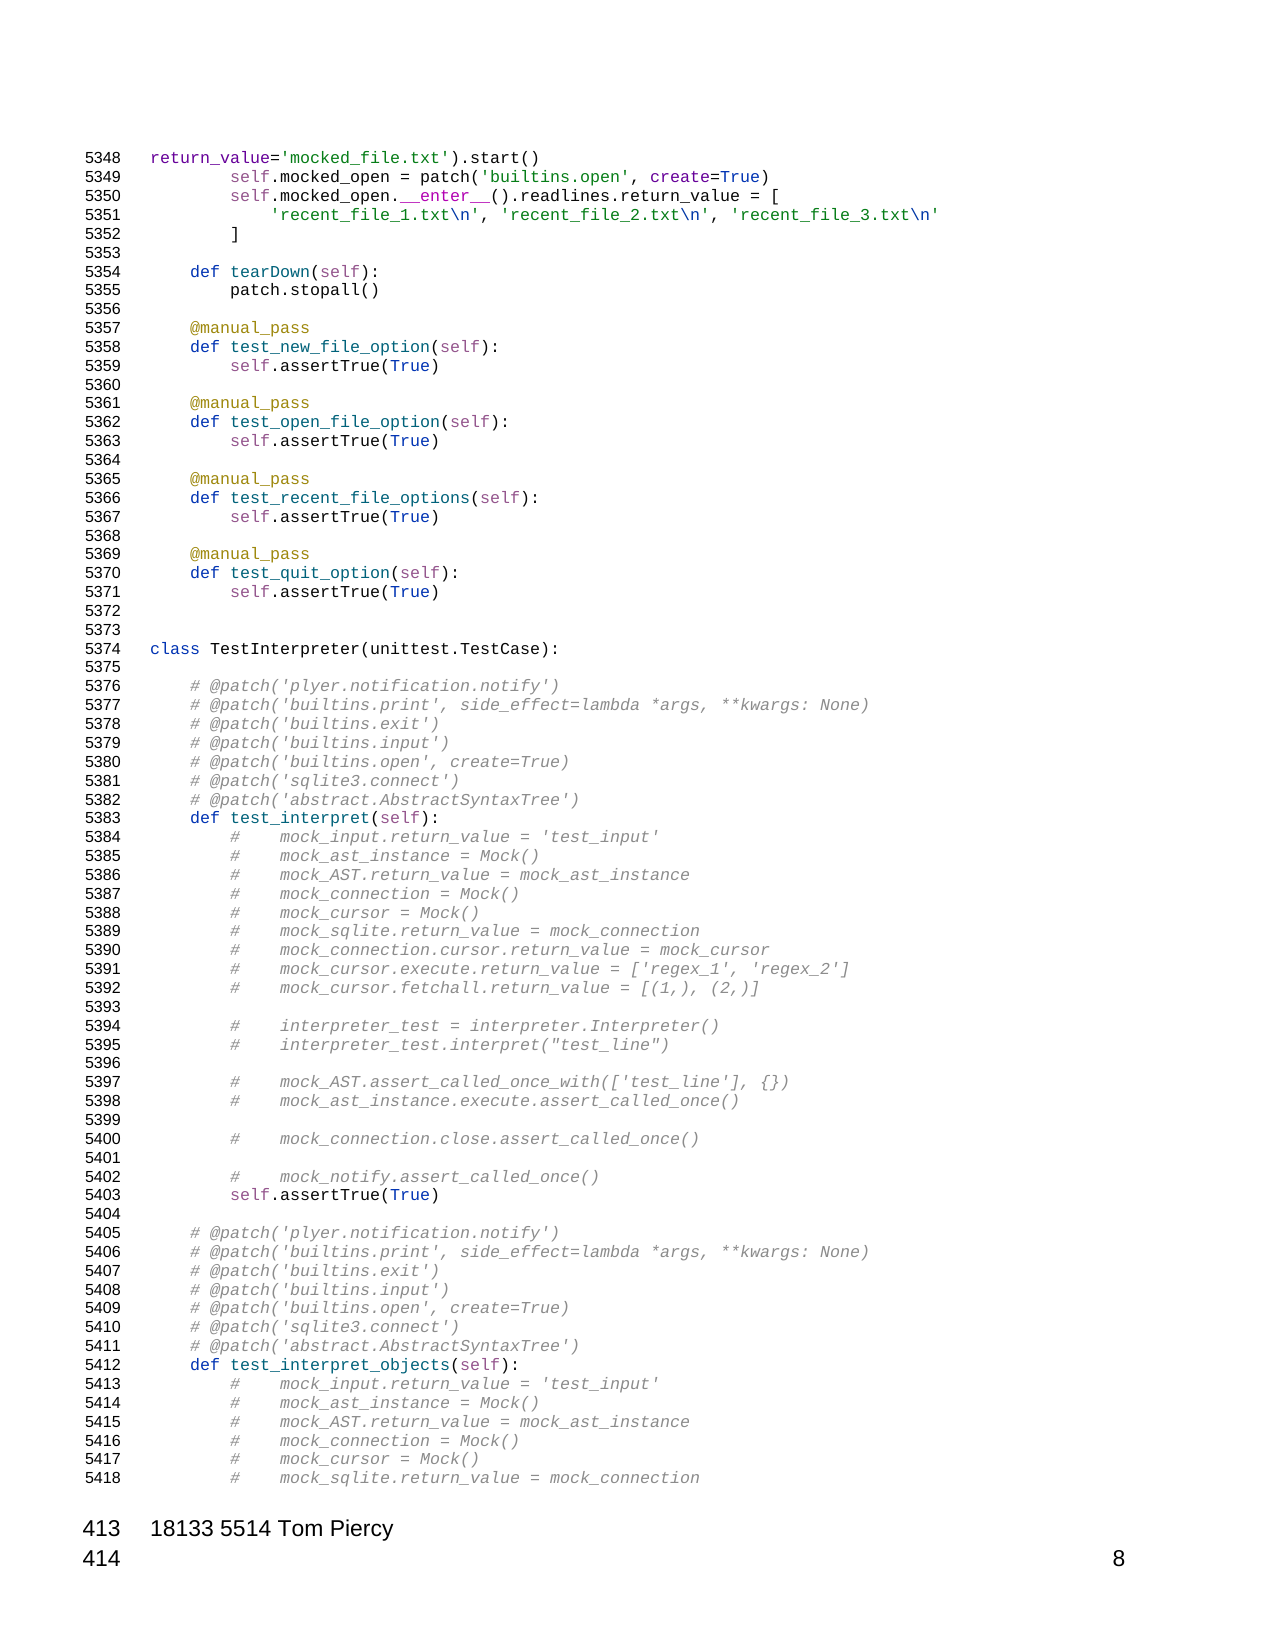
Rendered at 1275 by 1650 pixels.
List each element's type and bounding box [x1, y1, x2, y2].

picture [351, 494, 359, 503]
text [150, 150, 1125, 1489]
picture [331, 418, 339, 427]
picture [402, 1361, 407, 1372]
picture [321, 343, 329, 352]
